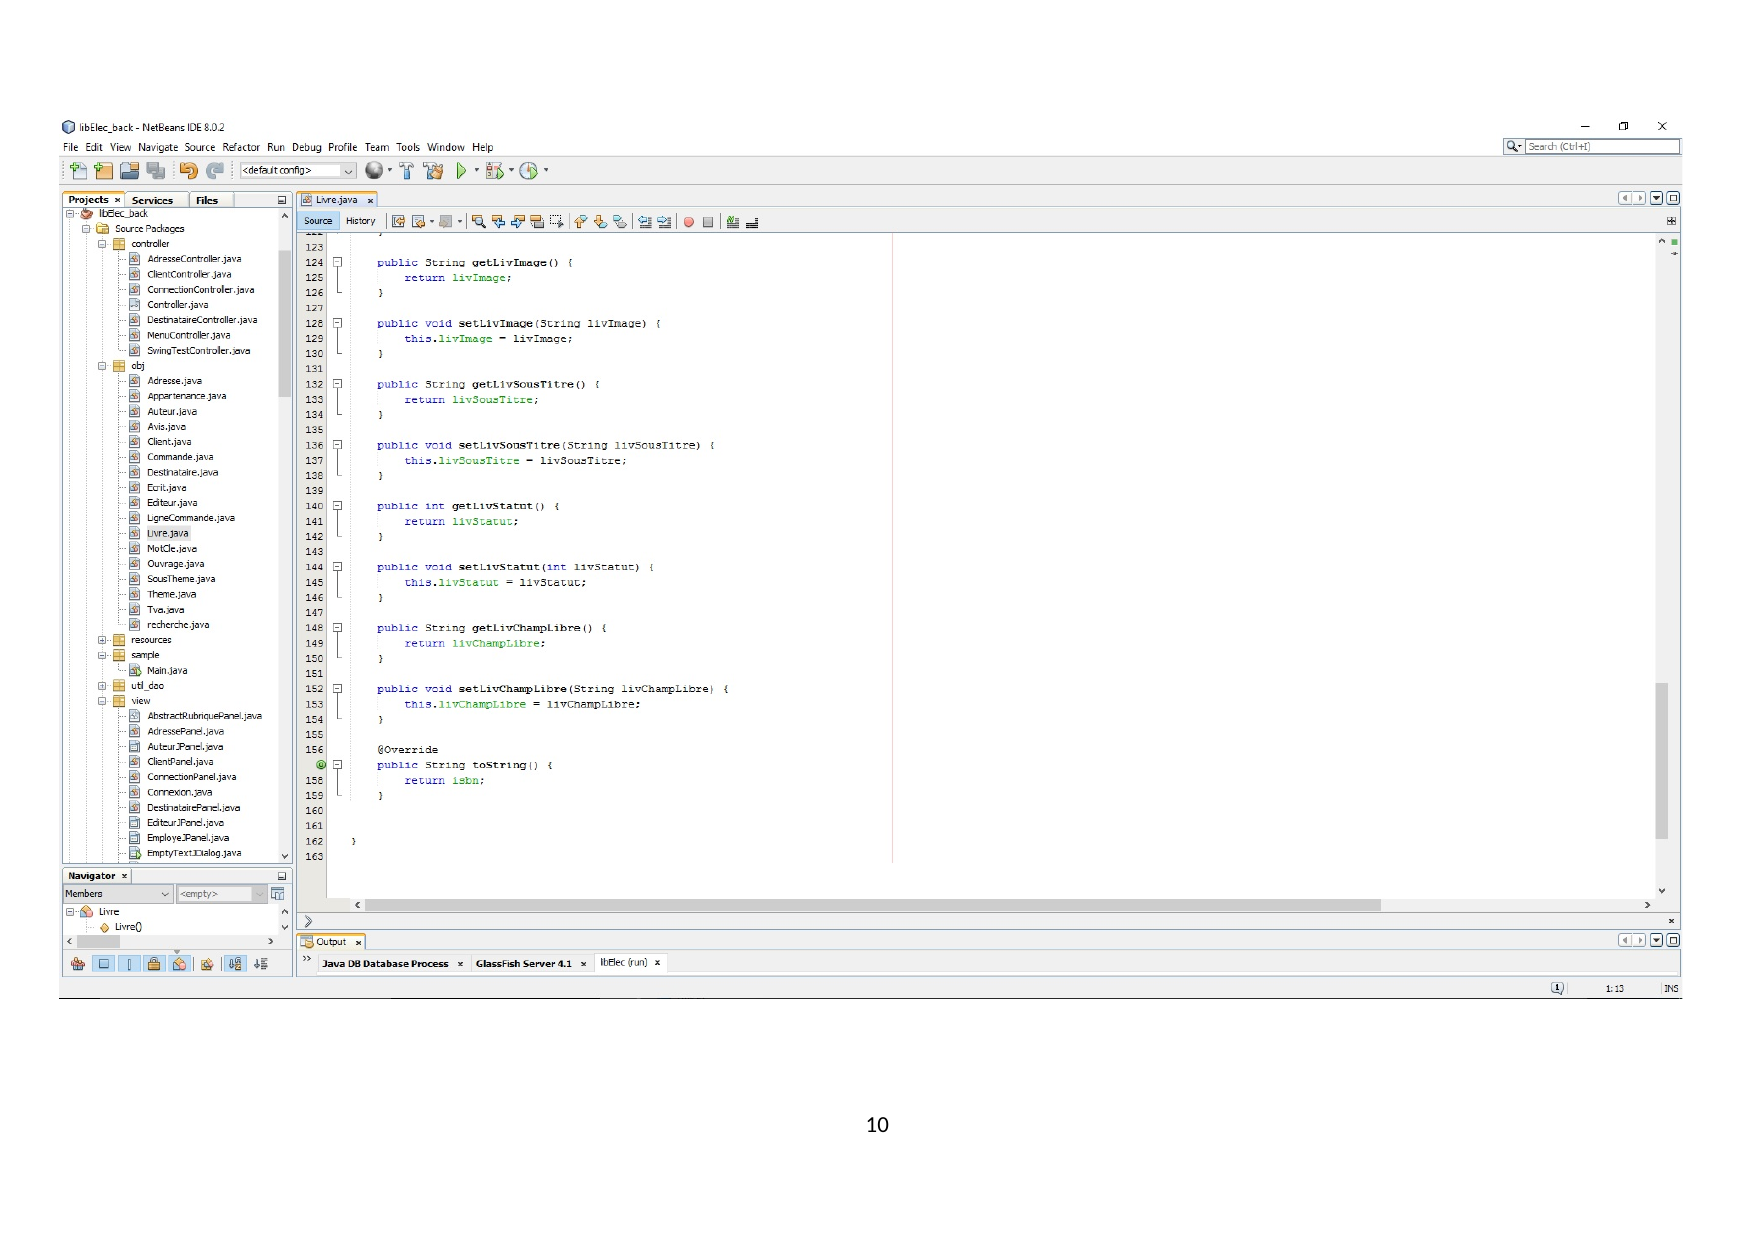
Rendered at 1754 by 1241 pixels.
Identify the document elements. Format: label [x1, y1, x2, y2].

picture [59, 118, 1683, 999]
